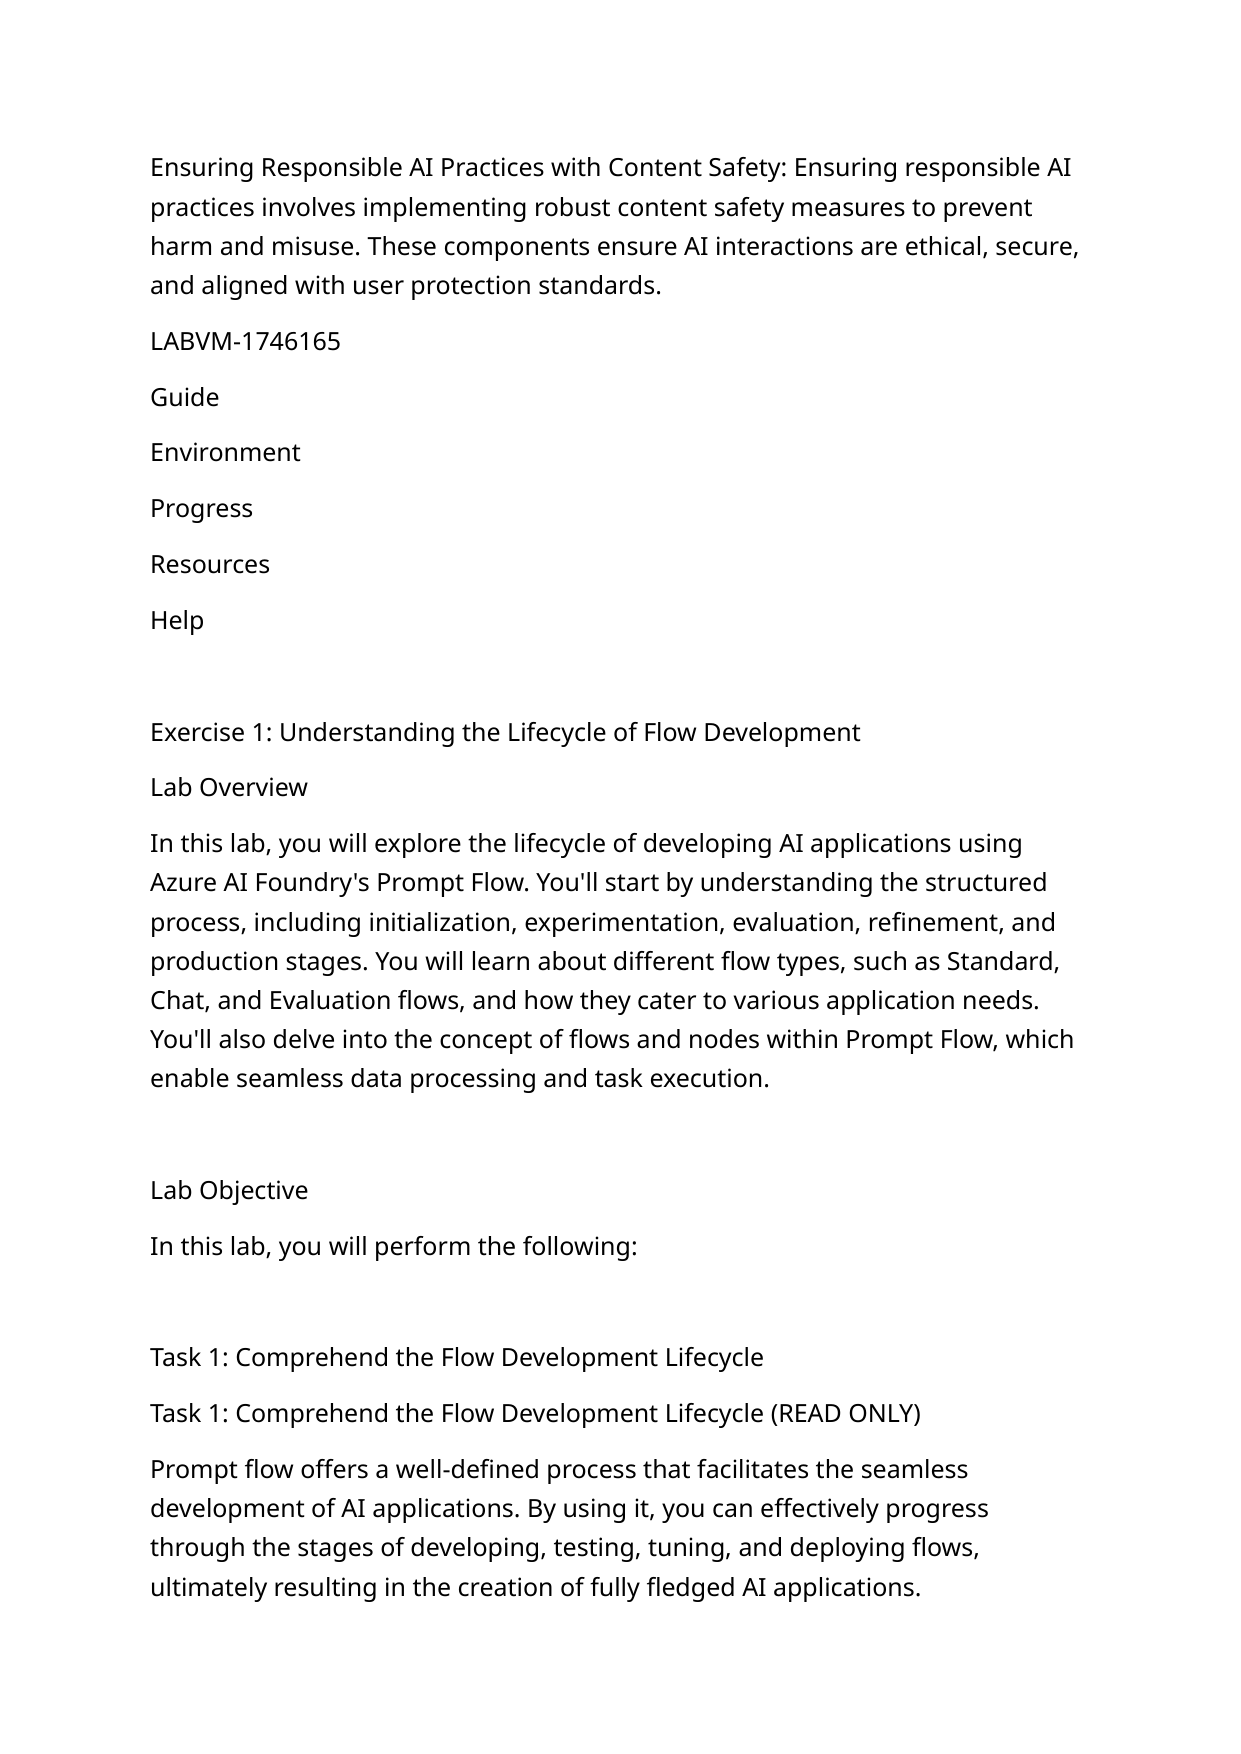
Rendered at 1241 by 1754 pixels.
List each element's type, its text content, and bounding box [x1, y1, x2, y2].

text Resources [150, 547, 1090, 581]
text In this lab, you will explore the lifecycle of developing AI applications using Azure AI Foundry's Prompt Flow. You'll start by understanding the structured process, including initialization, experimentation, evaluation, refinement, and production stages. You will learn about different flow types, such as Standard, Chat, and Evaluation flows, and how they cater to various application needs. You'll also delve into the concept of flows and nodes within Prompt Flow, which enable seamless data processing and task execution. [150, 826, 1090, 1095]
text Ensuring Responsible AI Practices with Content Safety: Ensuring responsible AI practices involves implementing robust content safety measures to prevent harm and misuse. These components ensure AI interactions are ethical, secure, and aligned with user protection standards. [150, 150, 1090, 302]
text Lab Objective [150, 1172, 1090, 1207]
text Guide [150, 379, 1090, 413]
text Environment [150, 435, 1090, 469]
text Task 1: Comprehend the Flow Development Lifecycle [150, 1340, 1090, 1374]
text Exercise 1: Understanding the Lifecycle of Flow Development [150, 714, 1090, 748]
text Progress [150, 491, 1090, 525]
text Lab Overview [150, 770, 1090, 804]
text Prompt flow offers a well-defined process that facilitates the seamless development of AI applications. By using it, you can effectively progress through the stages of developing, testing, tuning, and deploying flows, ultimately resulting in the creation of fully fledged AI applications. [150, 1452, 1090, 1603]
text In this lab, you will perform the following: [150, 1228, 1090, 1262]
text LABVM-1746165 [150, 323, 1090, 357]
text Help [150, 602, 1090, 637]
text Task 1: Comprehend the Flow Development Lifecycle (READ ONLY) [150, 1396, 1090, 1430]
